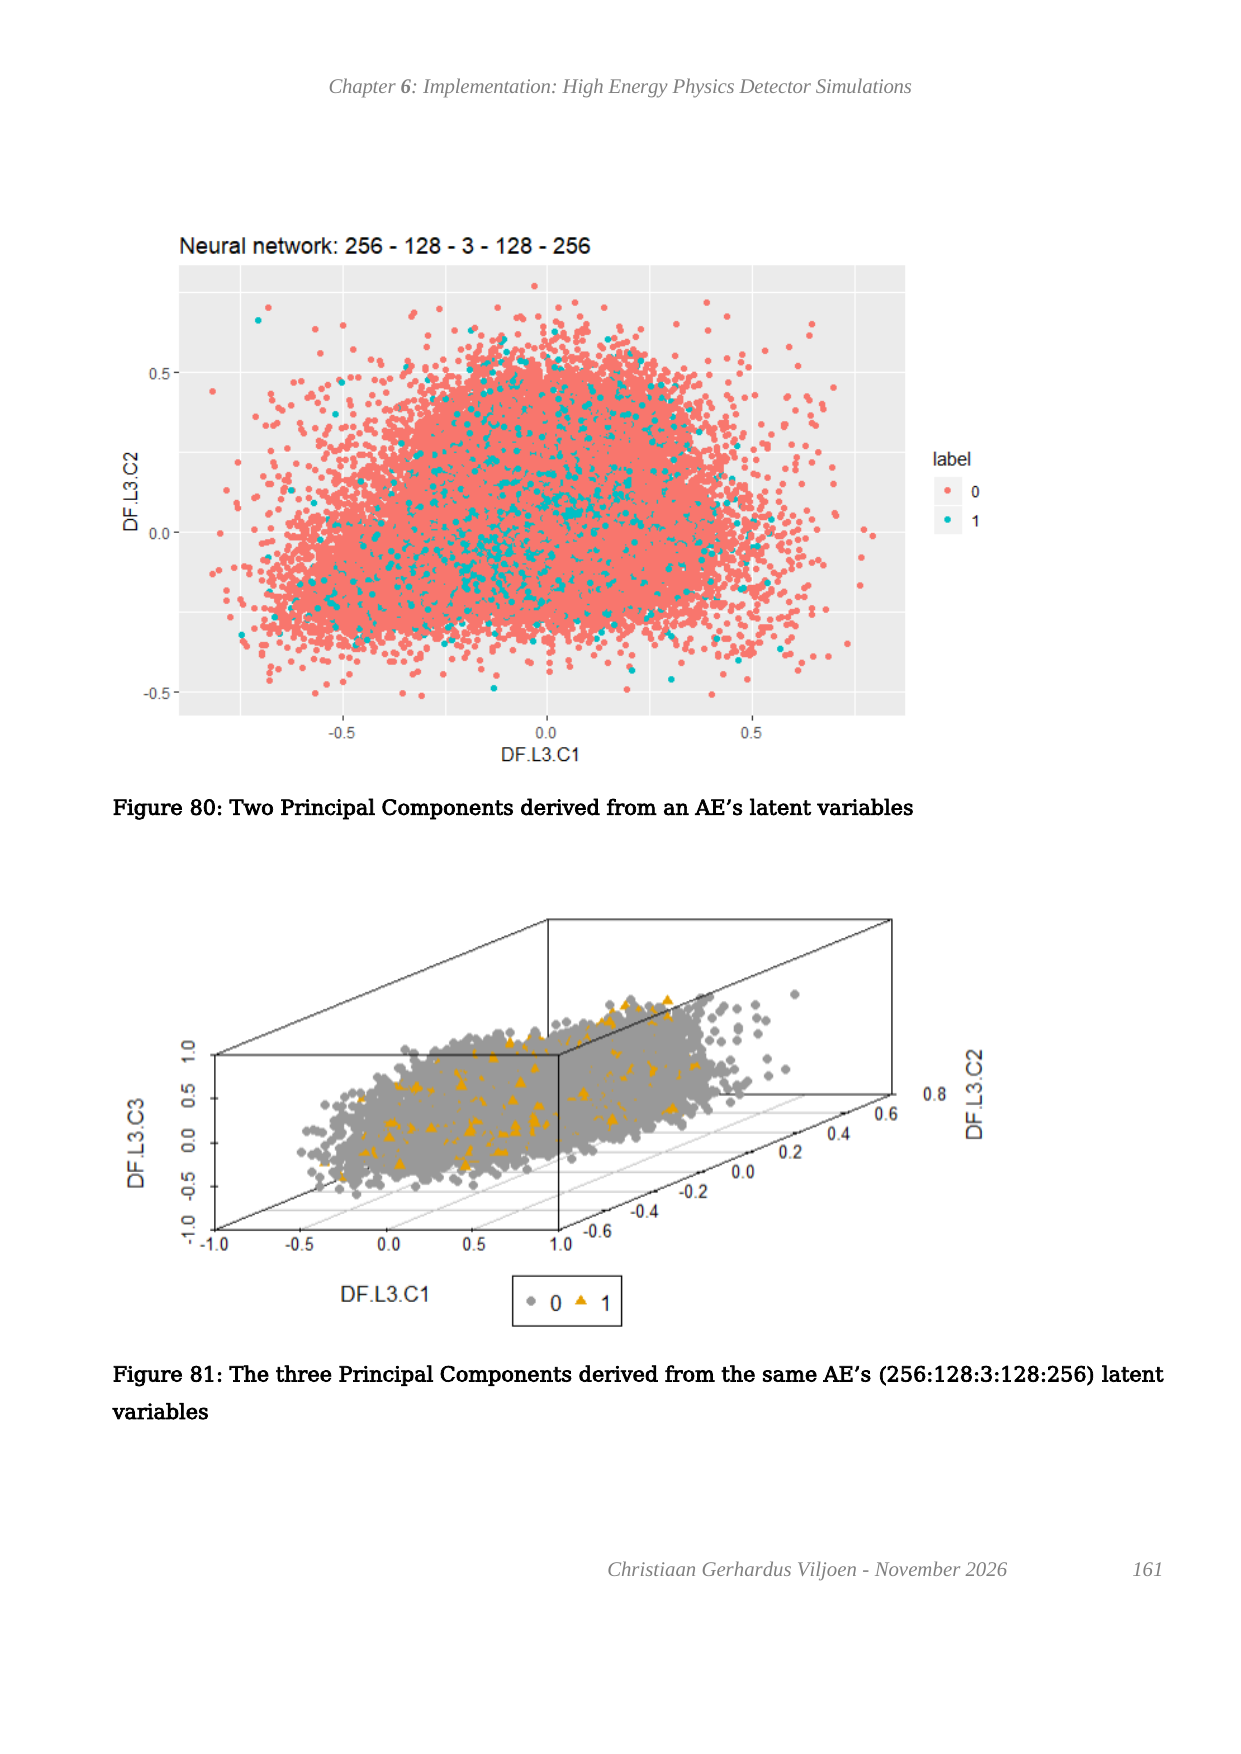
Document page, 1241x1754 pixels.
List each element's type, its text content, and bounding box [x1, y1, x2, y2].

picture [112, 226, 999, 774]
picture [112, 885, 999, 1340]
